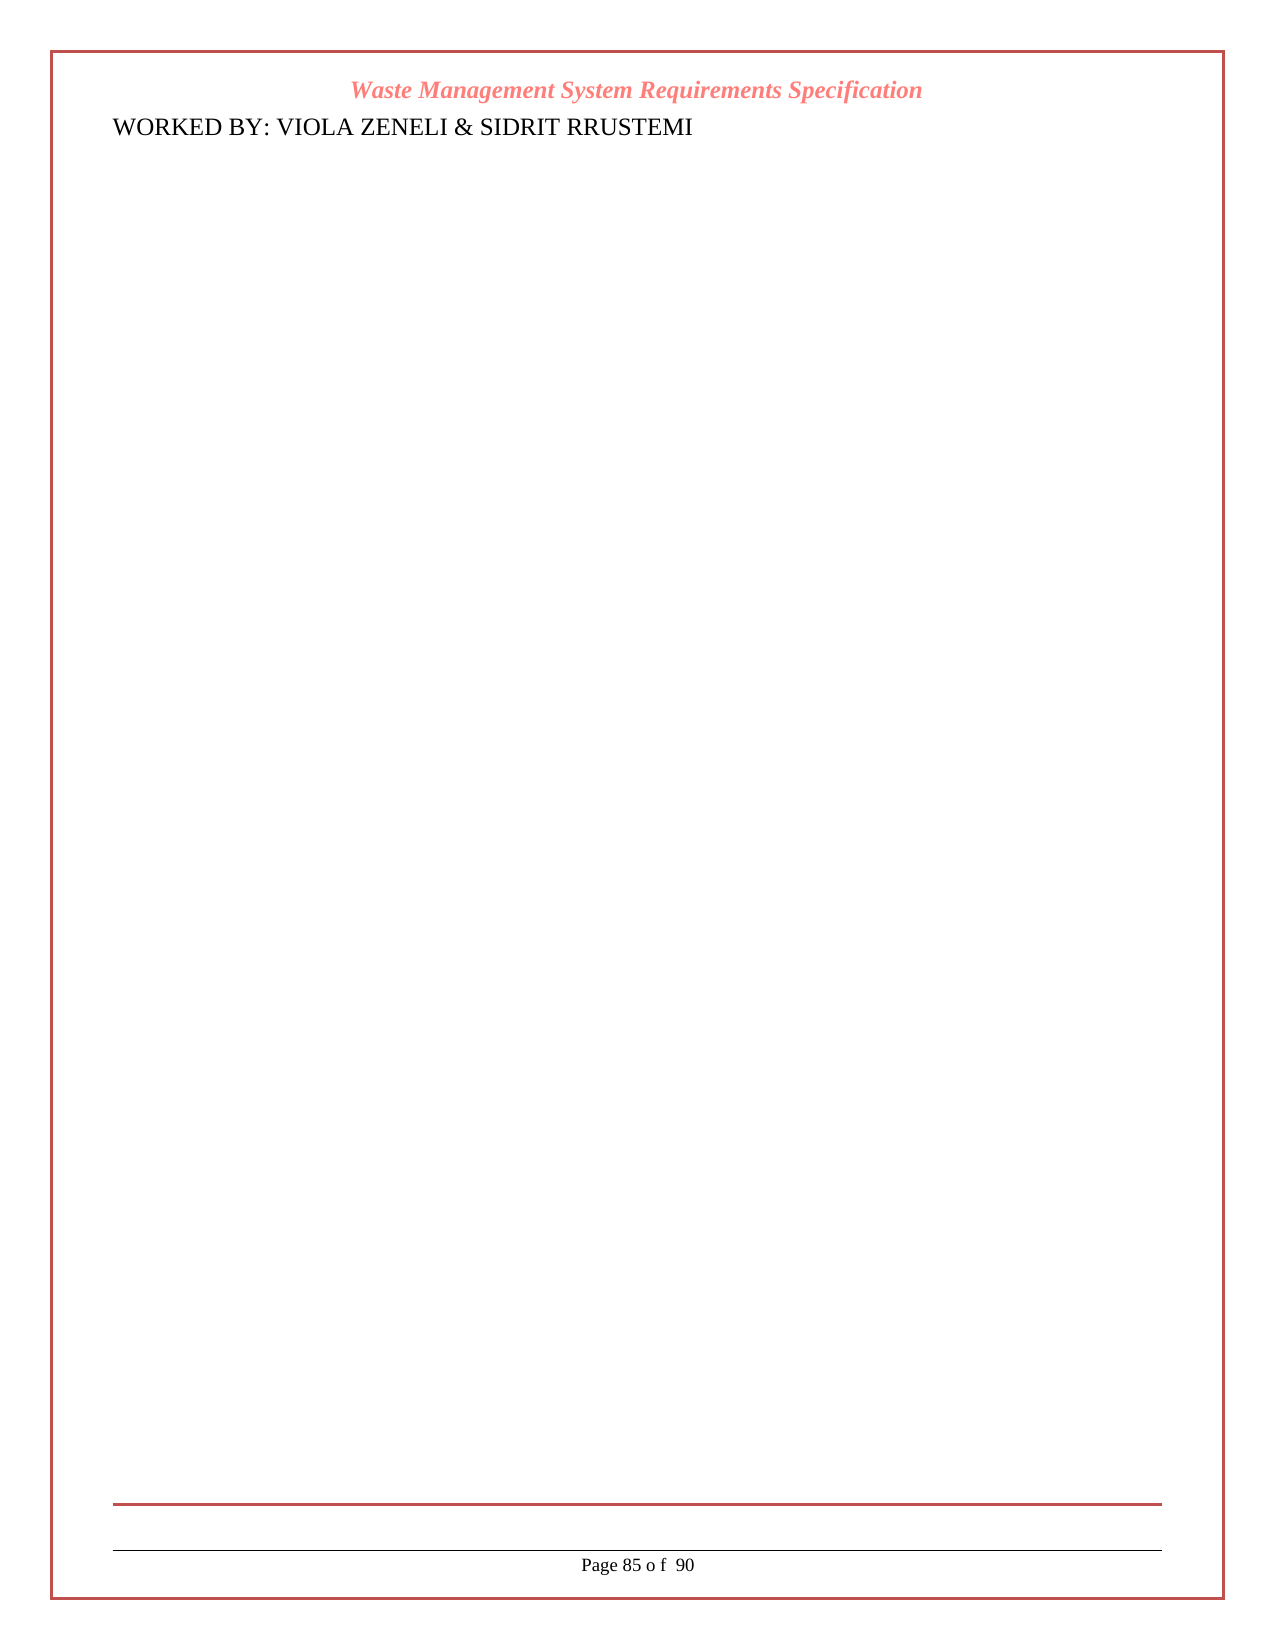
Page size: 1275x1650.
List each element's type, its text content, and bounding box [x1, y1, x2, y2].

text WORKED BY: VIOLA ZENELI & SIDRIT RRUSTEMI [112, 112, 1162, 141]
